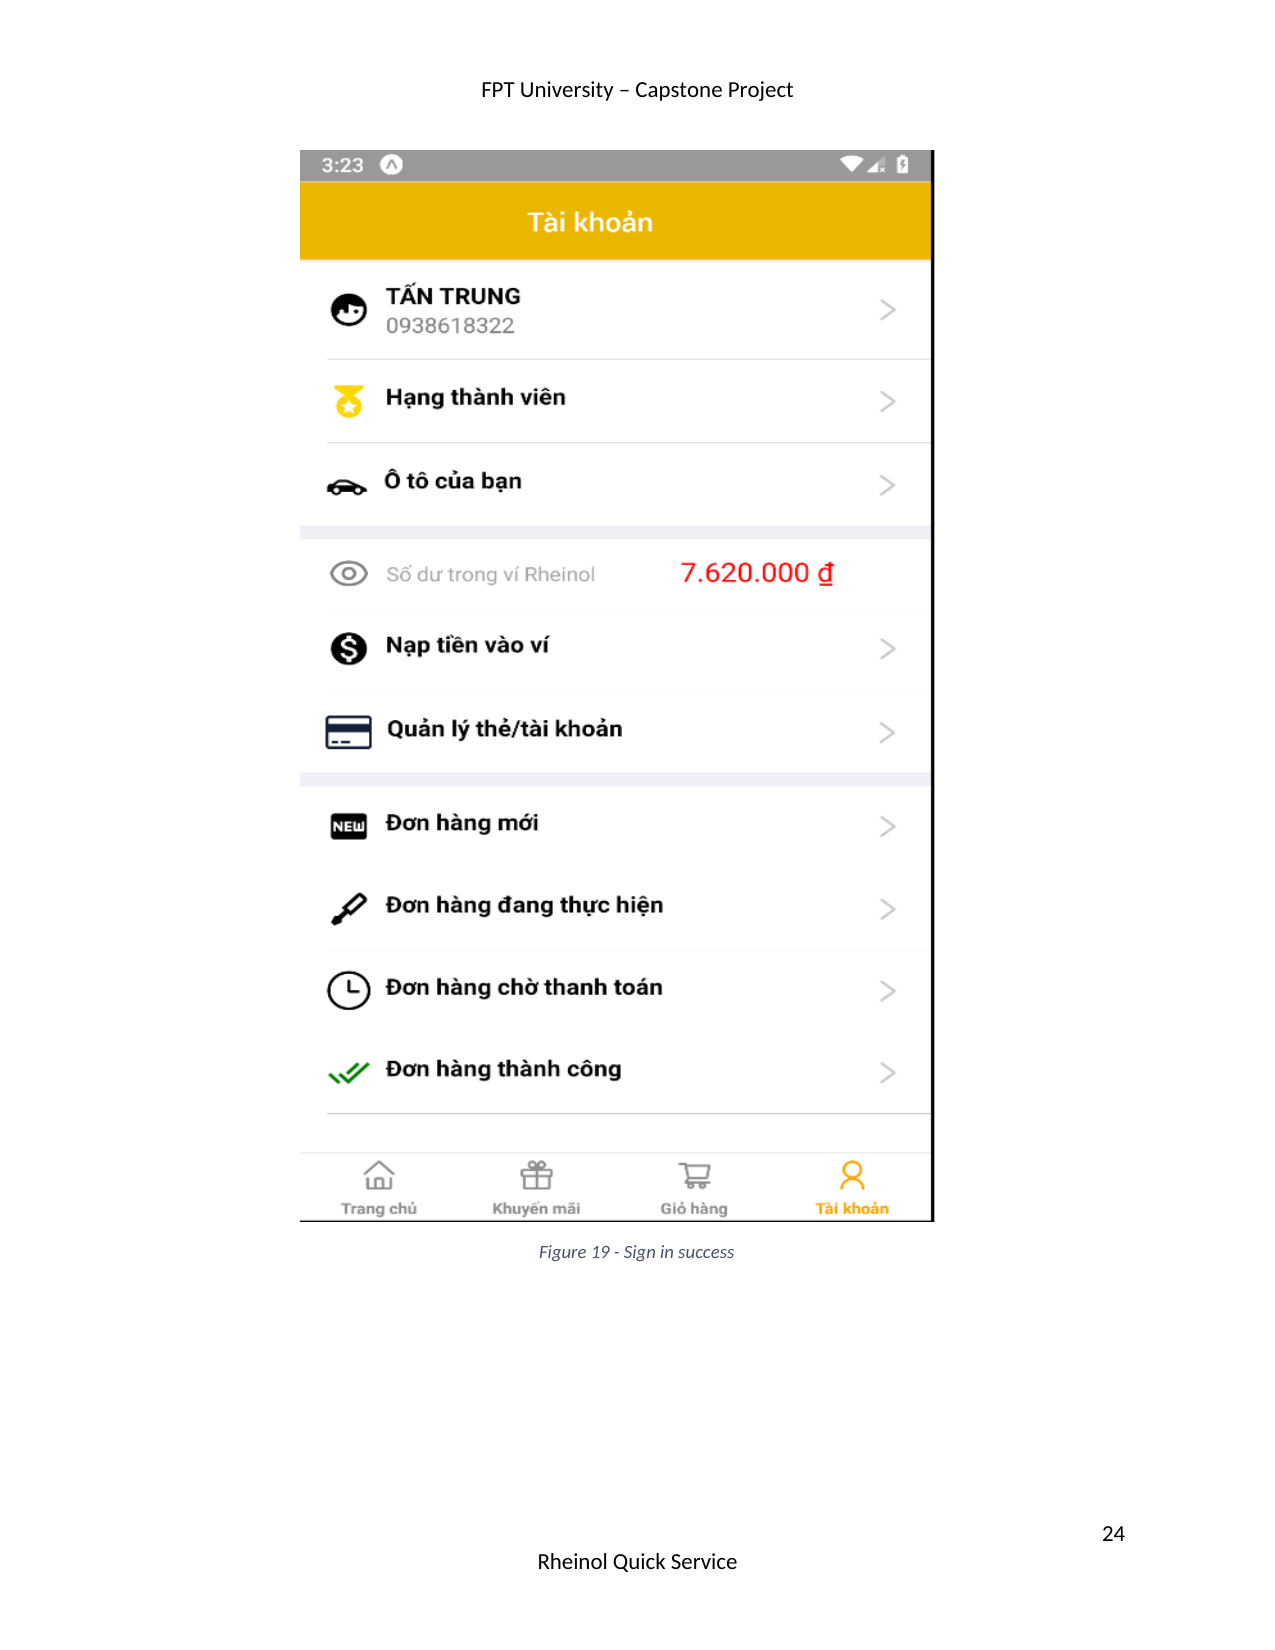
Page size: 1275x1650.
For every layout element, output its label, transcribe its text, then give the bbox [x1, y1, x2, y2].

picture [300, 150, 935, 1222]
